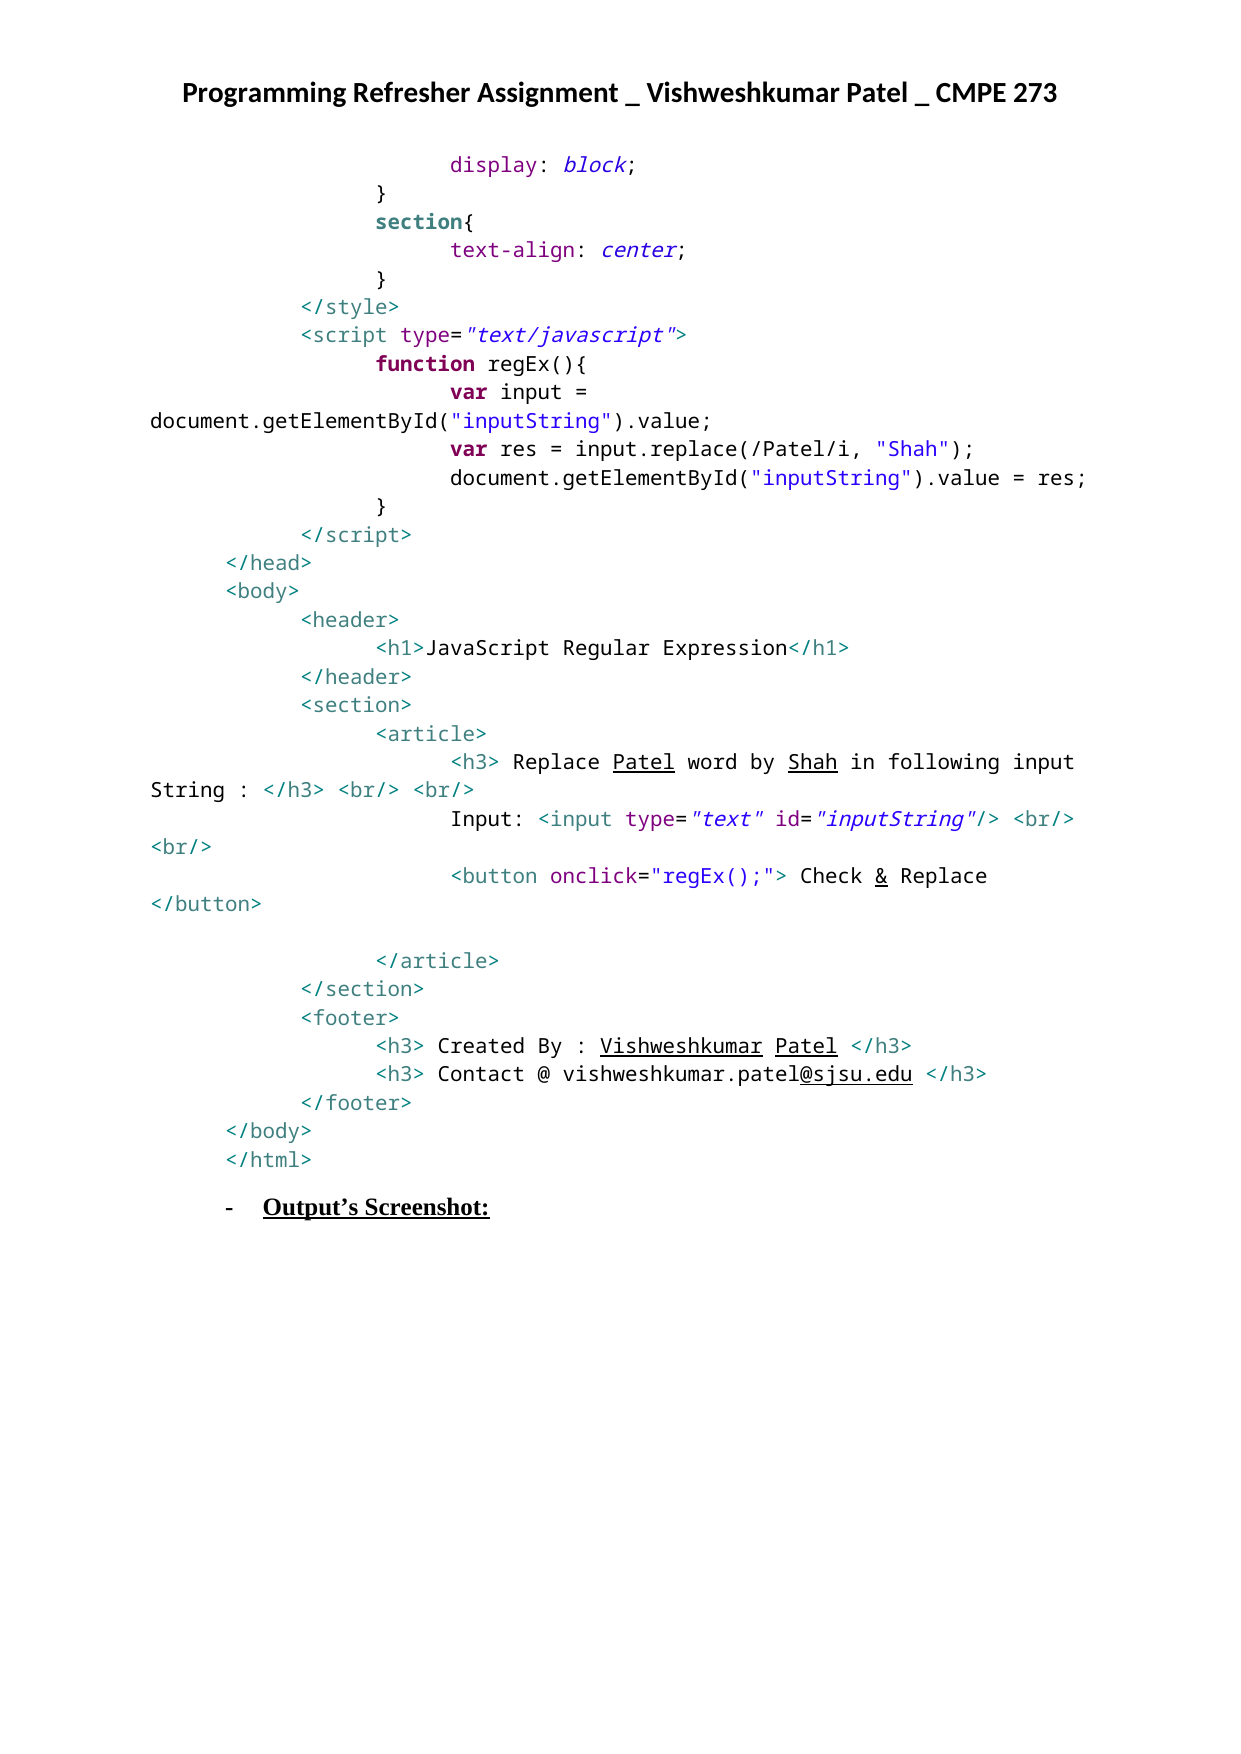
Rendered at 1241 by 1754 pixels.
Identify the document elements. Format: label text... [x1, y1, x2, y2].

text <h3> Created By : Vishweshkumar Patel </h3> [150, 1031, 1090, 1059]
text text-align: center; [150, 235, 1090, 264]
text </body> [150, 1116, 1090, 1145]
text <button onclick="regEx();"> Check & Replace </button> [150, 861, 1090, 918]
text <h1>JavaScript Regular Expression</h1> [150, 633, 1090, 662]
text <body> [150, 577, 1090, 605]
text var input = document.getElementById("inputString").value; [150, 377, 1090, 434]
text } [150, 491, 1090, 520]
text <header> [150, 605, 1090, 633]
text </article> [150, 946, 1090, 974]
text </footer> [150, 1088, 1090, 1116]
text <article> [150, 719, 1090, 747]
list Output’s Screenshot: [225, 1192, 1090, 1221]
text <h3> Replace Patel word by Shah in following input String : </h3> <br/> <br/> [150, 747, 1090, 804]
text <h3> Contact @ vishweshkumar.patel@sjsu.edu </h3> [150, 1059, 1090, 1088]
text </html> [150, 1145, 1090, 1173]
text <section> [150, 690, 1090, 719]
text } [150, 178, 1090, 207]
text function regEx(){ [150, 349, 1090, 377]
text </head> [150, 548, 1090, 577]
text document.getElementById("inputString").value = res; [150, 463, 1090, 491]
text <footer> [150, 1003, 1090, 1031]
text var res = input.replace(/Patel/i, "Shah"); [150, 434, 1090, 463]
text </style> [150, 292, 1090, 321]
text section{ [150, 207, 1090, 235]
text } [150, 264, 1090, 292]
text </header> [150, 662, 1090, 690]
text </section> [150, 974, 1090, 1003]
text </script> [150, 520, 1090, 548]
text display: block; [150, 150, 1090, 178]
text Input: <input type="text" id="inputString"/> <br/> <br/> [150, 804, 1090, 861]
text <script type="text/javascript"> [150, 321, 1090, 349]
